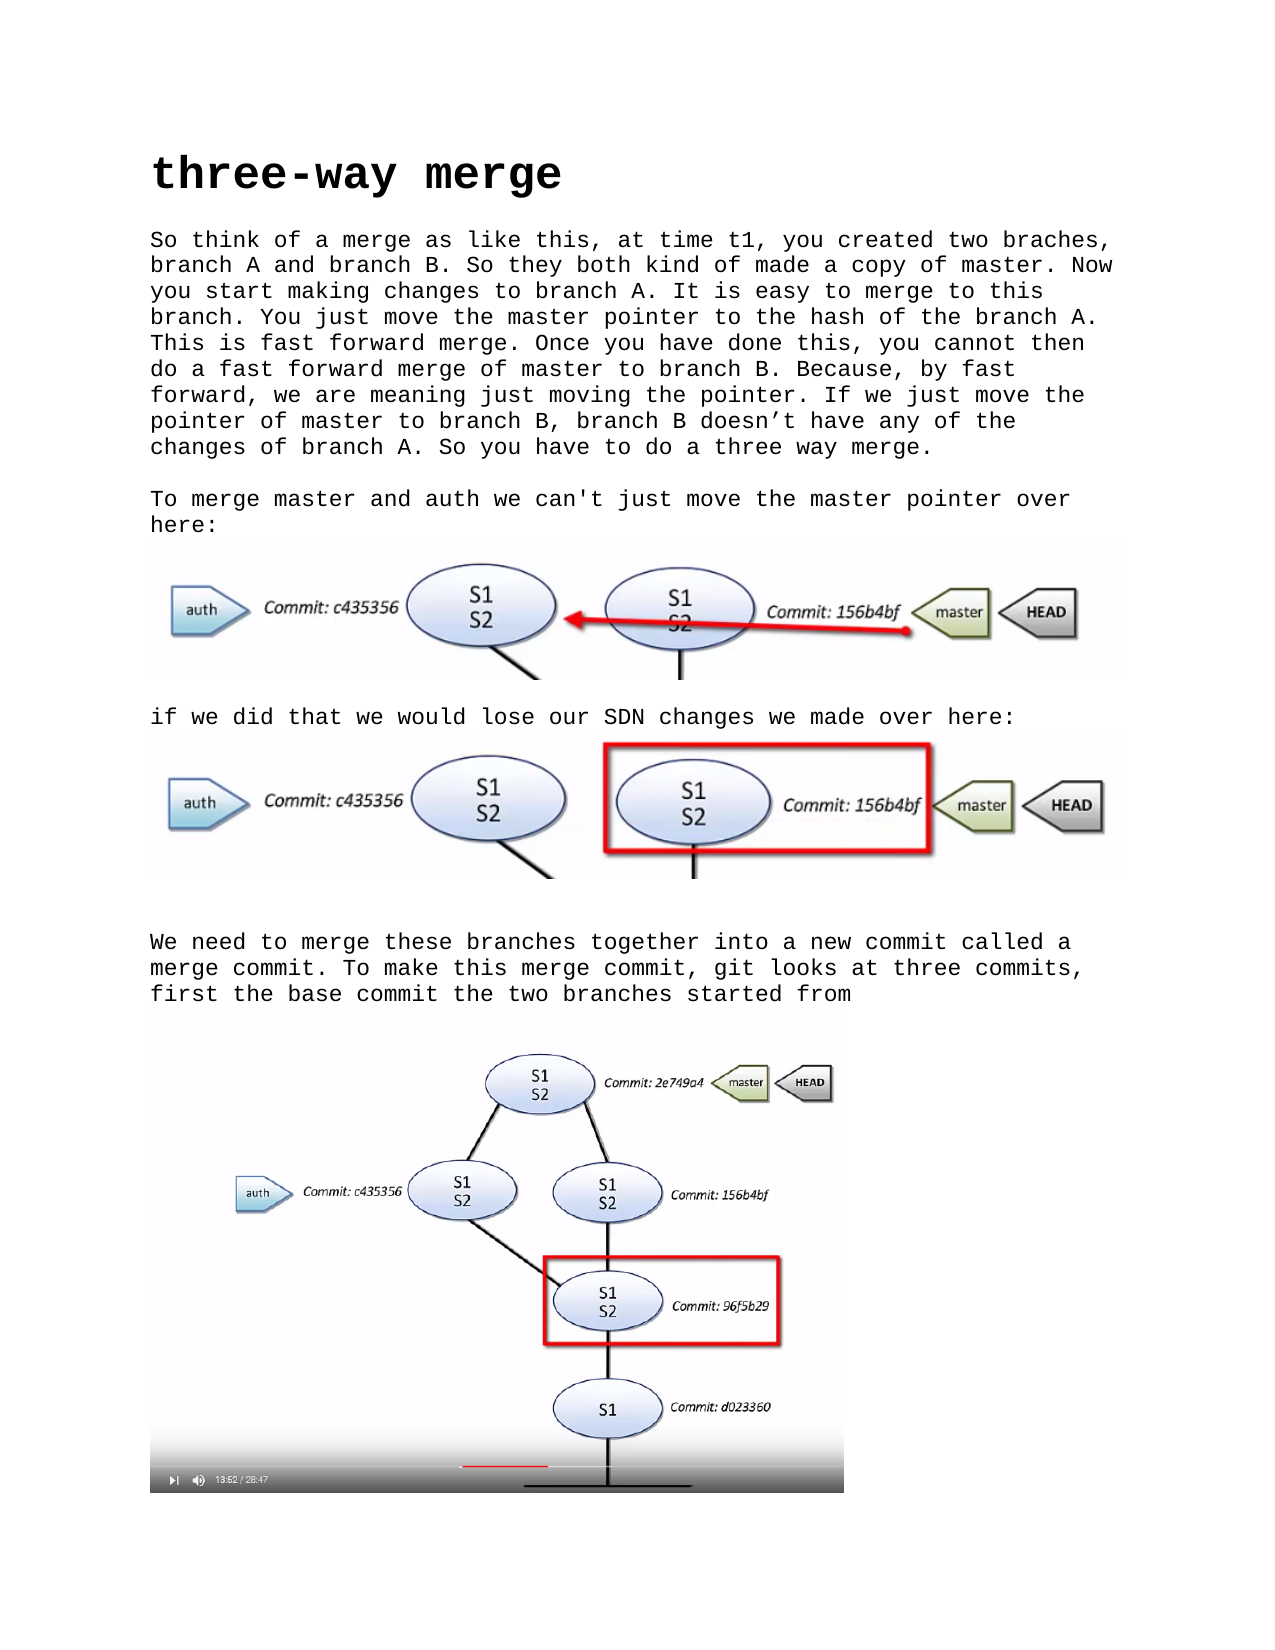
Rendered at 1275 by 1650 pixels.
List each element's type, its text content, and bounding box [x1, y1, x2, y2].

picture [150, 731, 1125, 879]
text three-way merge [150, 150, 1125, 202]
text So think of a merge as like this, at time t1, you created two braches, branch A and branch B. So they both kind of made a copy of master. Now you start making changes to branch A. It is easy to merge to this branch. You just move the master pointer to the hash of the branch A. This is fast forward merge. Once you have done this, you cannot then do a fast forward merge of master to branch B. Because, by fast forward, we are meaning just moving the pointer. If we just move the pointer of master to branch B, branch B doesn’t have any of the changes of branch A. So you have to do a three way merge. [150, 228, 1125, 461]
text We need to merge these branches together into a new commit called a merge commit. To make this merge commit, git looks at three commits, first the base commit the two branches started from [150, 930, 1125, 1008]
picture [150, 539, 1125, 680]
text if we did that we would lose our SDN changes we made over here: [150, 705, 1125, 731]
text To merge master and auth we can't just move the master pointer over here: [150, 487, 1125, 539]
picture [150, 1007, 844, 1495]
